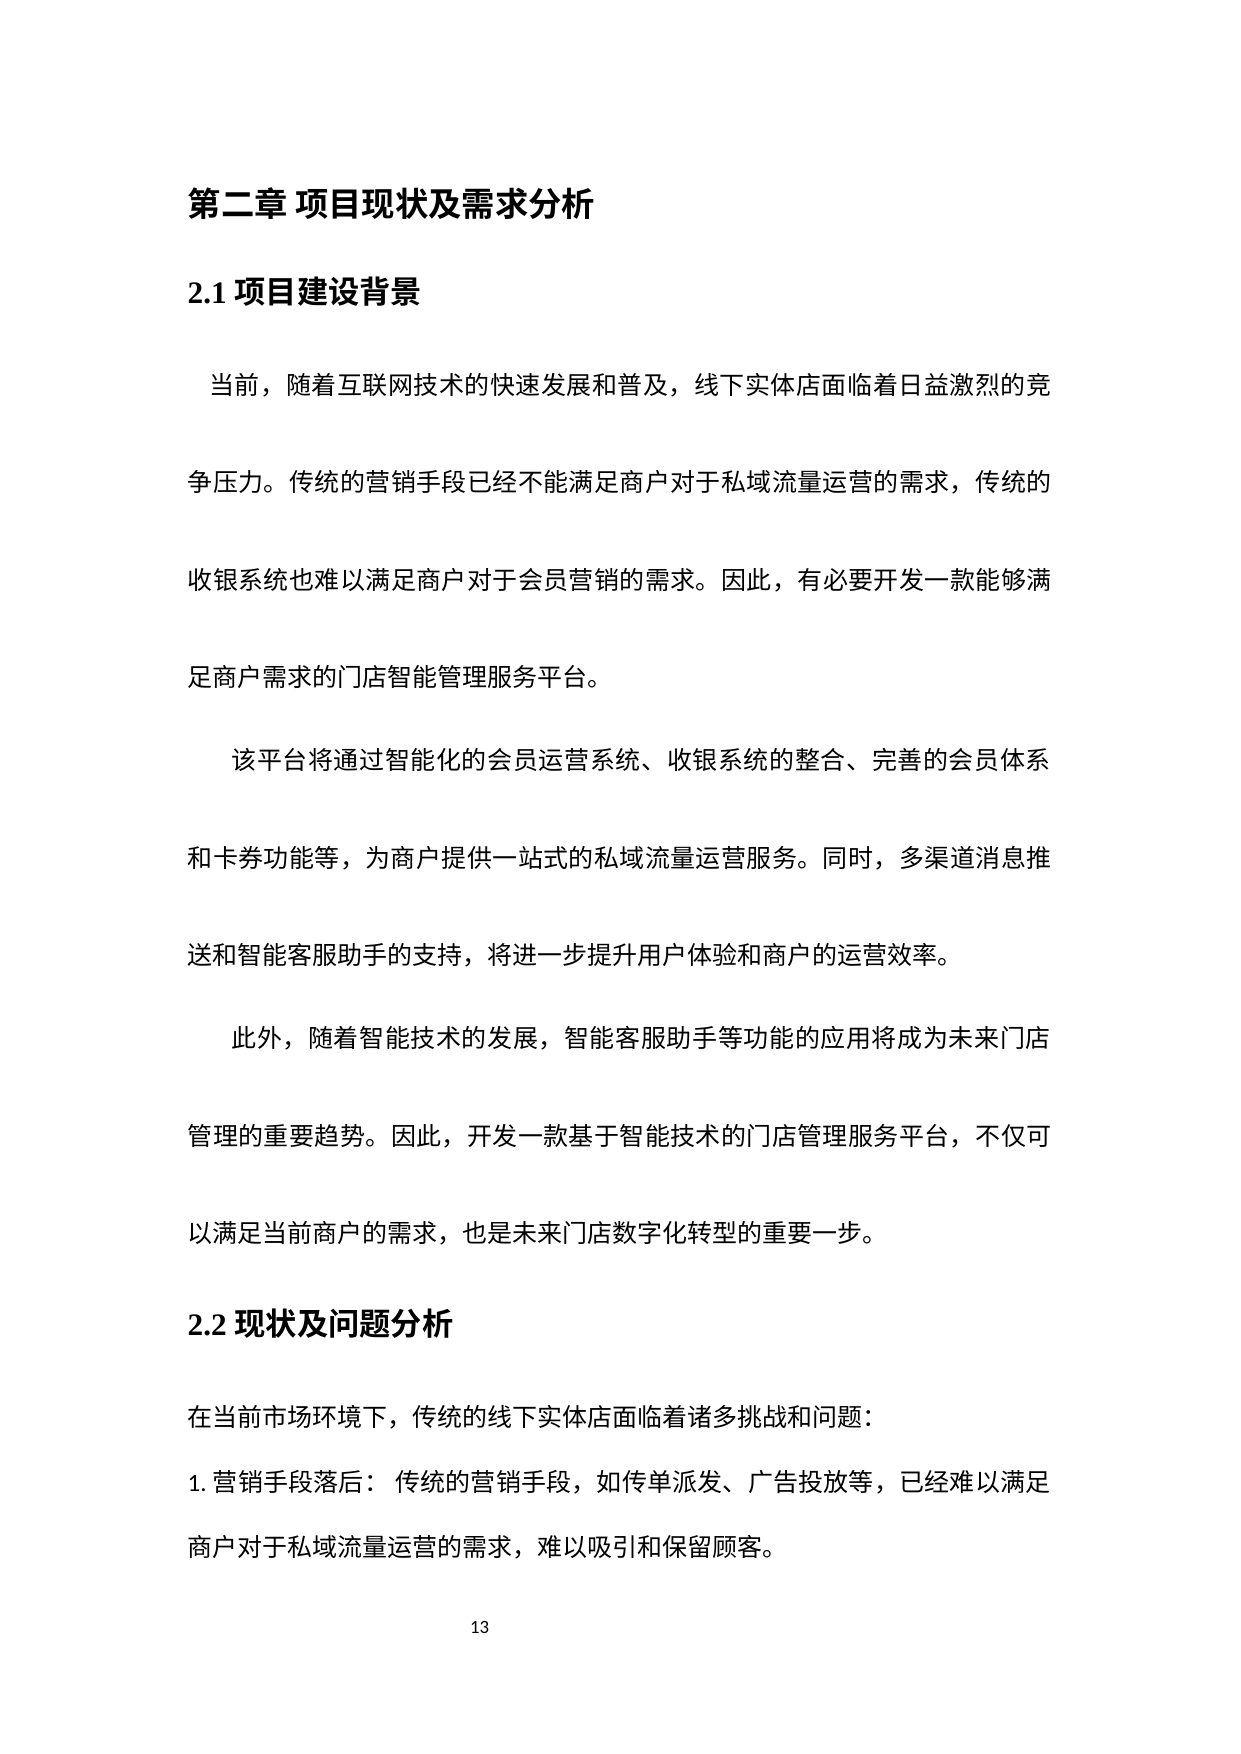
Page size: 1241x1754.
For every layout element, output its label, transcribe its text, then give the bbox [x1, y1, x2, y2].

text 当前，随着互联网技术的快速发展和普及，线下实体店面临着日益激烈的竞争压力。传统的营销手段已经不能满足商户对于私域流量运营的需求，传统的收银系统也难以满足商户对于会员营销的需求。因此，有必要开发一款能够满足商户需求的门店智能管理服务平台。 [187, 351, 1053, 708]
subtitle 2.2 现状及问题分析 [187, 1299, 1053, 1344]
text 1. 营销手段落后： 传统的营销手段，如传单派发、广告投放等，已经难以满足商户对于私域流量运营的需求，难以吸引和保留顾客。 [187, 1448, 1053, 1578]
subtitle 2.1 项目建设背景 [187, 267, 1053, 312]
text 该平台将通过智能化的会员运营系统、收银系统的整合、完善的会员体系和卡券功能等，为商户提供一站式的私域流量运营服务。同时，多渠道消息推送和智能客服助手的支持，将进一步提升用户体验和商户的运营效率。 [187, 726, 1053, 986]
text 在当前市场环境下，传统的线下实体店面临着诸多挑战和问题： [187, 1383, 1053, 1448]
text 此外，随着智能技术的发展，智能客服助手等功能的应用将成为未来门店管理的重要趋势。因此，开发一款基于智能技术的门店管理服务平台，不仅可以满足当前商户的需求，也是未来门店数字化转型的重要一步。 [187, 1004, 1053, 1264]
subtitle 第二章 项目现状及需求分析 [187, 178, 1053, 226]
